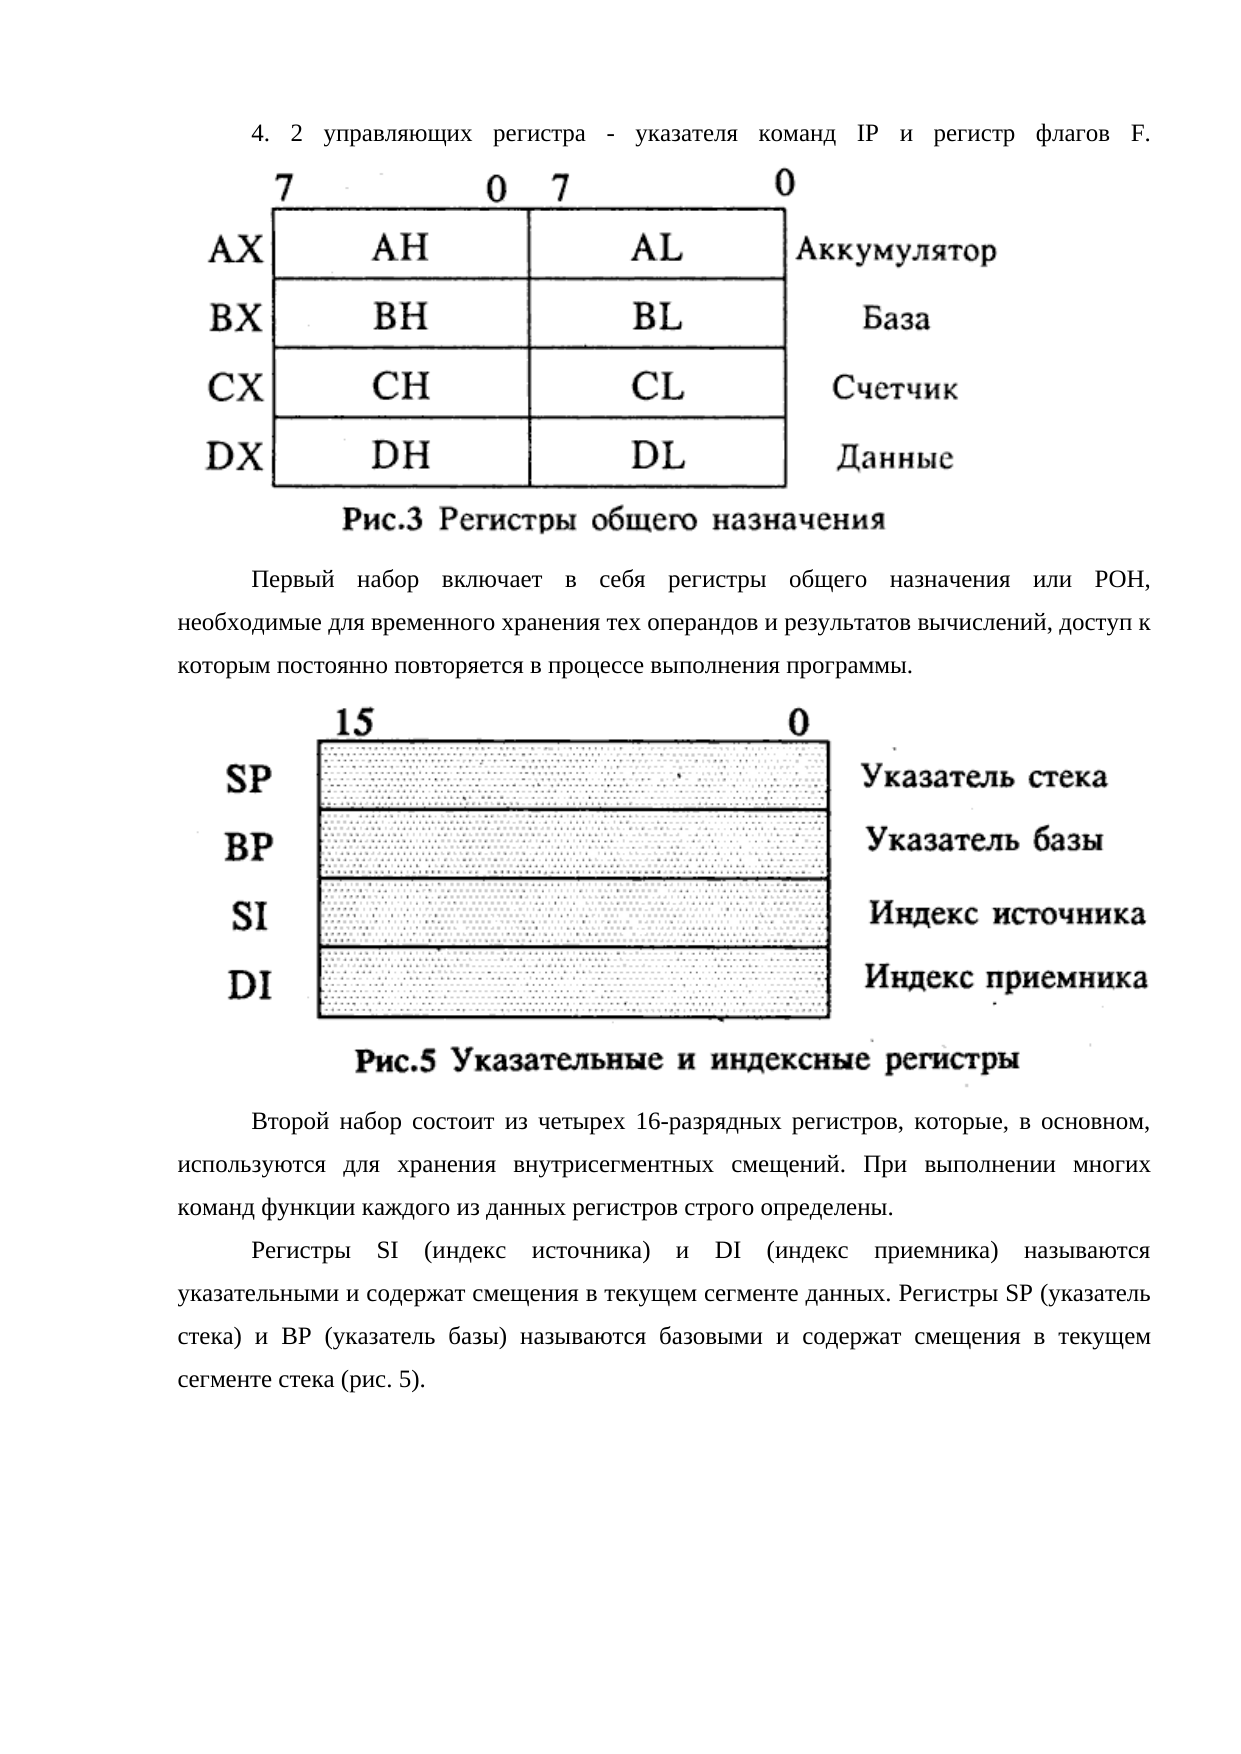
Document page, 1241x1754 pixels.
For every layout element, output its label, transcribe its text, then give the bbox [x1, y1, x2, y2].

picture [177, 161, 1005, 550]
text Второй набор состоит из четырех 16-разрядных регистров, которые, в основном, используются для хранения внутрисегментных смещений. При выполнении многих команд функции каждого из данных регистров строго определены. [177, 1106, 1152, 1221]
text Первый набор включает в себя регистры общего назначения или РОН, необходимые для временного хранения тех операндов и результатов вычислений, доступ к которым постоянно повторяется в процессе выполнения программы. [177, 564, 1152, 679]
picture [177, 693, 1152, 1092]
text Регистры SI (индекс источника) и DI (индекс приемника) называются указательными и содержат смещения в текущем сегменте данных. Регистры SP (указатель стека) и ВР (указатель базы) называются базовыми и содержат смещения в текущем сегменте стека (рис. 5). [177, 1235, 1152, 1393]
